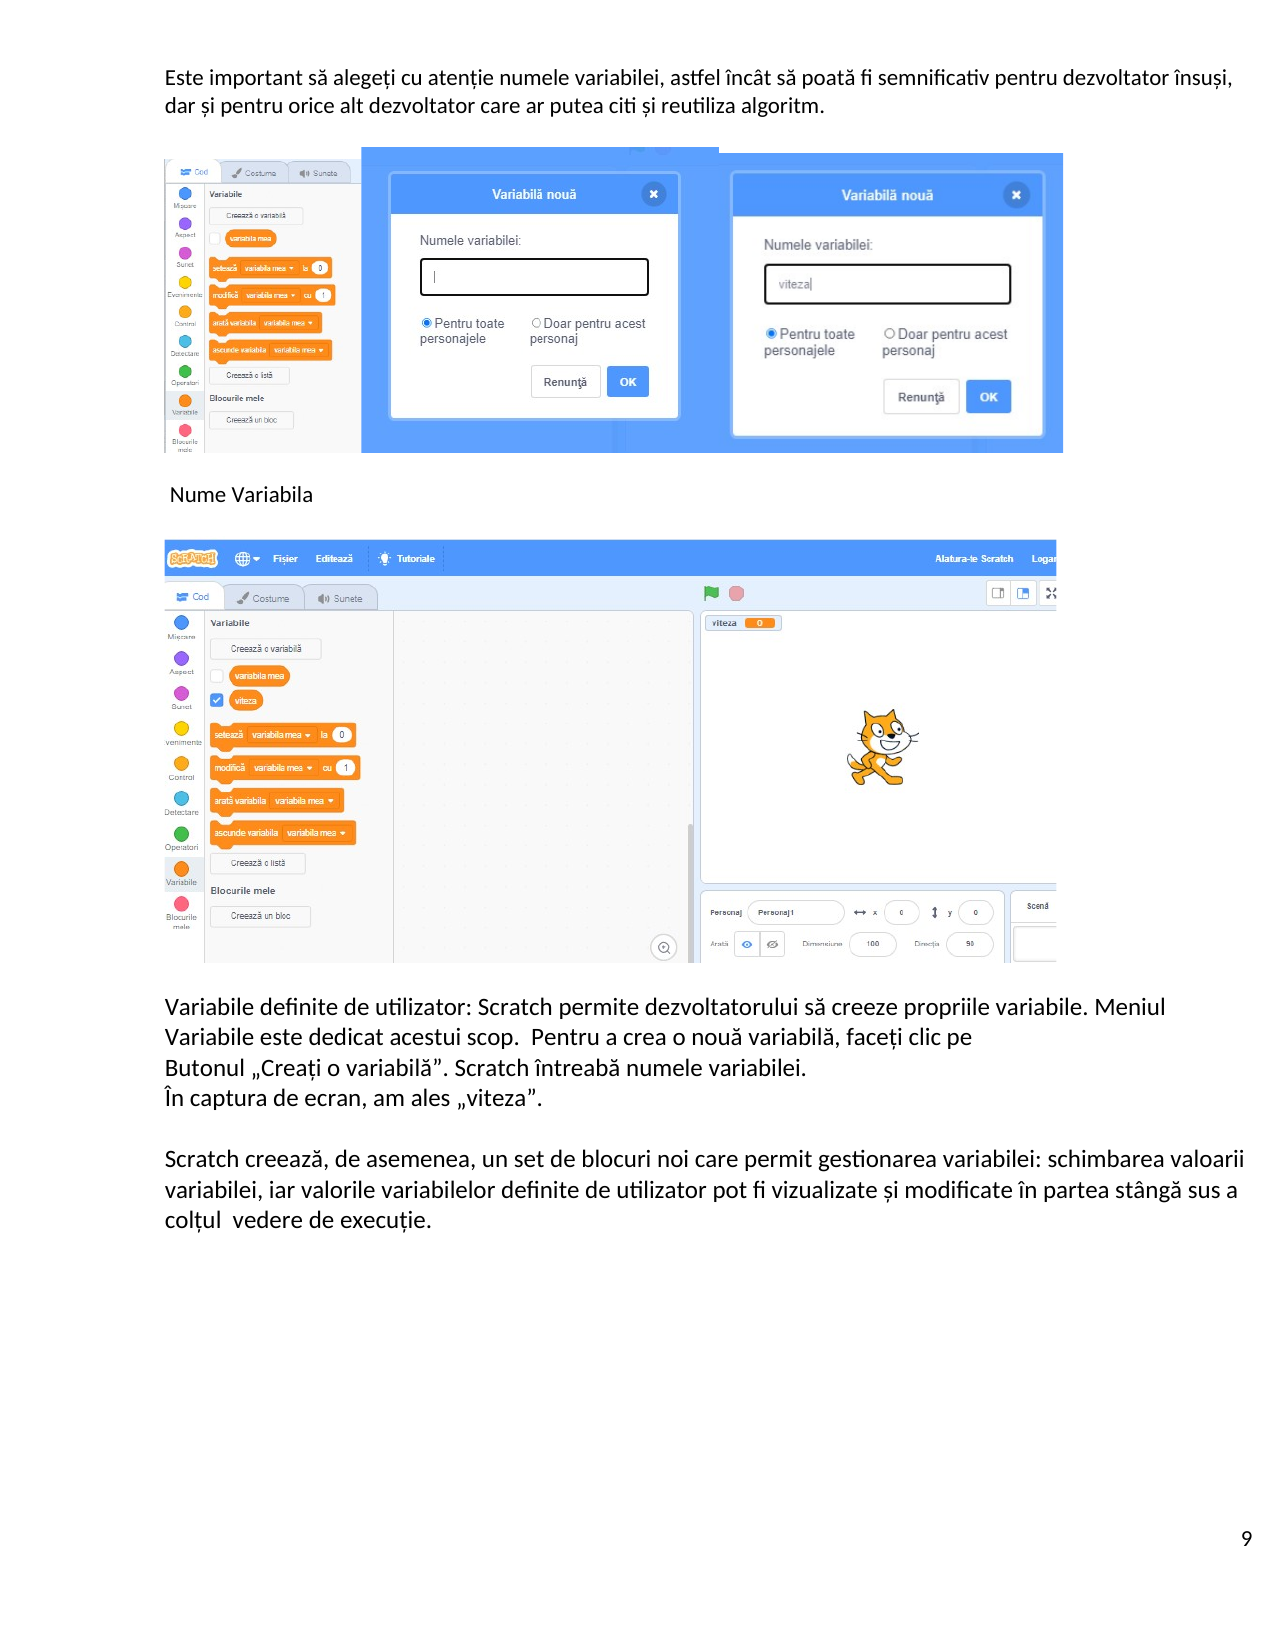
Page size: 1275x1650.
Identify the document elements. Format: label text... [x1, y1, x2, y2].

text Este important să alegeți cu atenție numele variabilei, astfel încât să poată fi semnificativ pentru dezvoltator însuși, dar și pentru orice alt dezvoltator care ar putea citi și reutiliza algoritm. [164, 63, 1252, 119]
text Nume Variabila [164, 480, 1252, 508]
text Scratch creează, de asemenea, un set de blocuri noi care permit gestionarea variabilei: schimbarea valoarii variabilei, iar valorile variabilelor definite de utilizator pot fi vizualizate și modificate în partea stângă sus a colțul vedere de execuție. [164, 1143, 1252, 1235]
text Variabile definite de utilizator: Scratch permite dezvoltatorului să creeze propriile variabile. Meniul Variabile este dedicat acestui scop. Pentru a crea o nouă variabilă, faceți clic pe [164, 991, 1252, 1052]
picture [164, 536, 1057, 963]
text În captura de ecran, am ales „viteza”. [164, 1082, 1252, 1113]
picture [164, 147, 1064, 453]
text Butonul „Creați o variabilă”. Scratch întreabă numele variabilei. [164, 1052, 1252, 1082]
